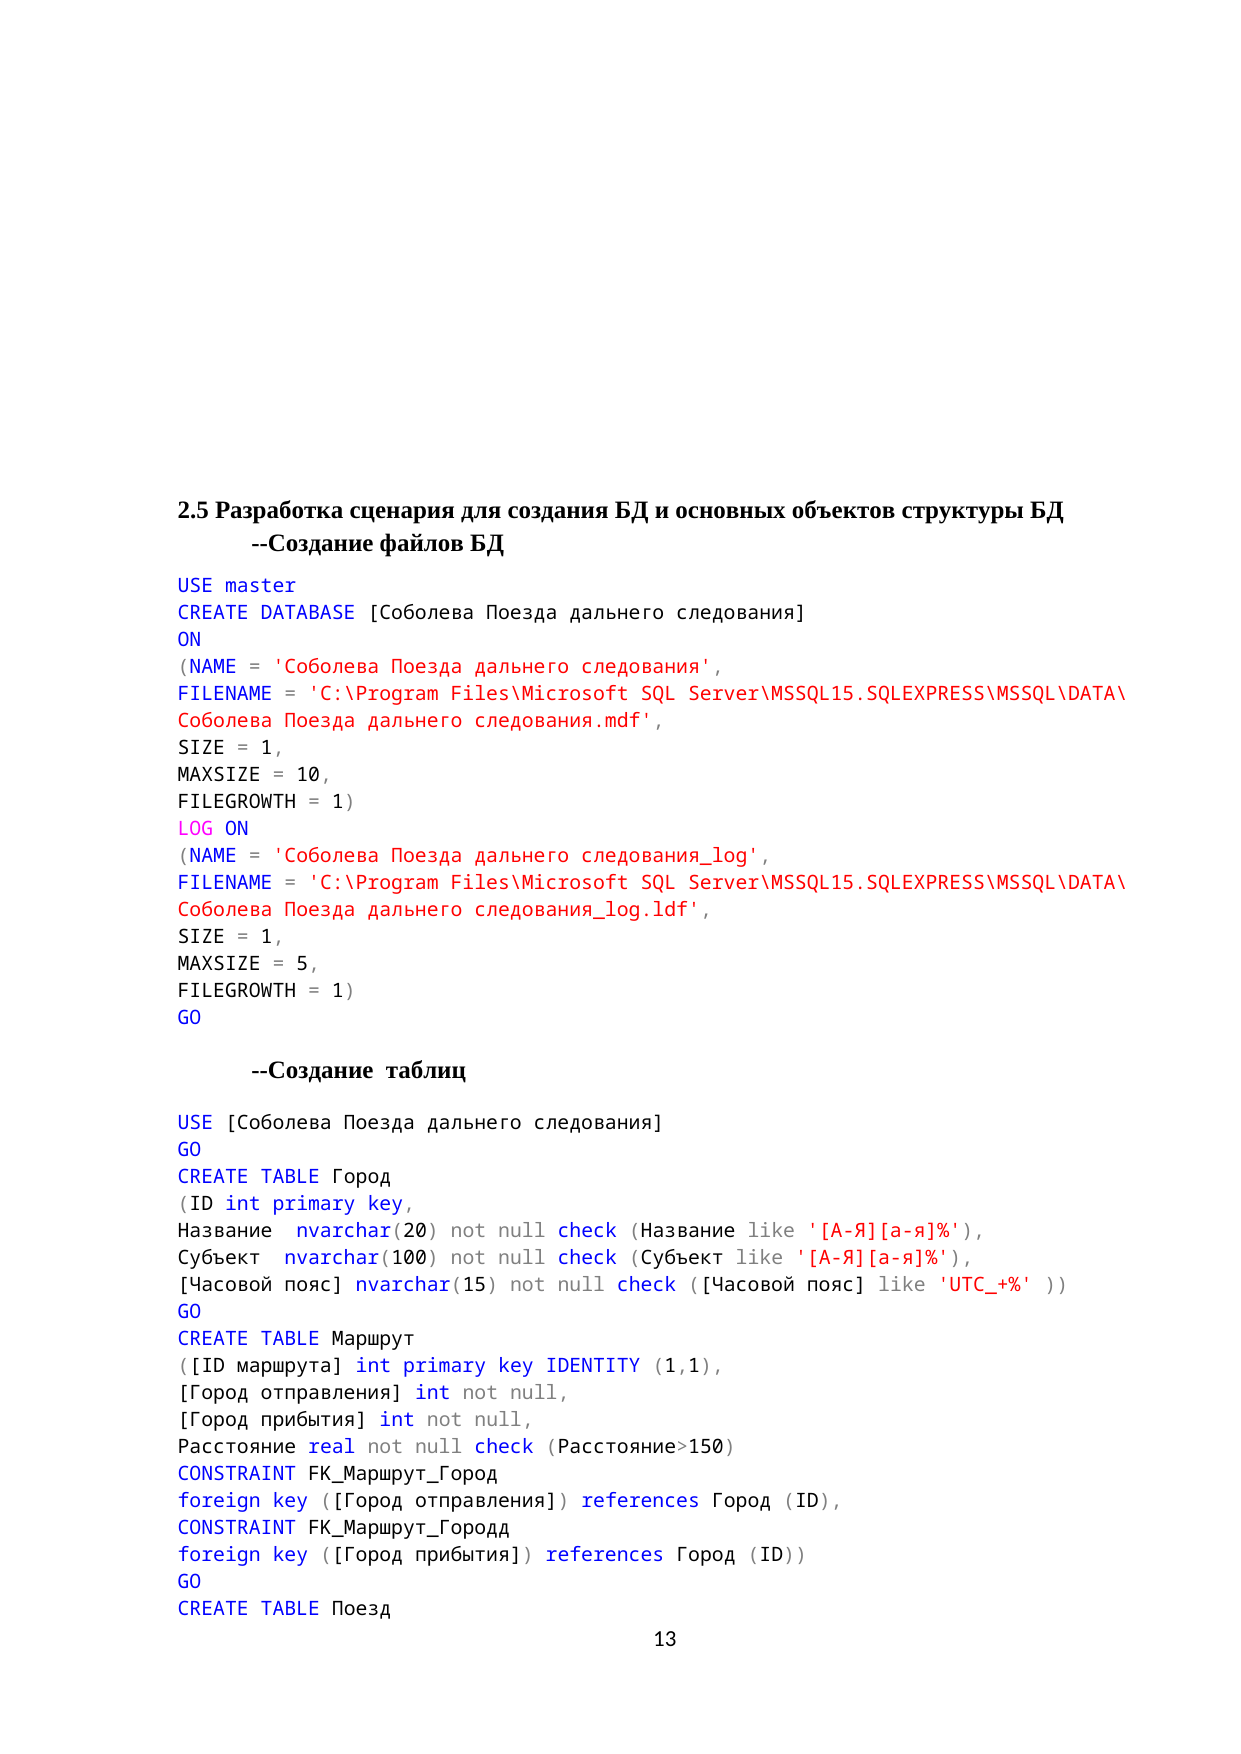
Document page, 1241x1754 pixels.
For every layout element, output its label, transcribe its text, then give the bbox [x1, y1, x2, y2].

text MAXSIZE = 10, [177, 760, 1152, 787]
text LOG ON [177, 814, 1152, 841]
text GO [177, 1297, 1152, 1324]
text (NAME = 'Соболева Поезда дальнего следования', [177, 652, 1152, 679]
subtitle 2.5 Разработка сценария для создания БД и основных объектов структуры БД [177, 495, 1152, 524]
text ON [177, 625, 1152, 652]
text USE master [177, 571, 1152, 598]
text [Часовой пояс] nvarchar(15) not null check ([Часовой пояс] like 'UTC_+%' )) [177, 1270, 1152, 1297]
text --Создание файлов БД [177, 528, 1152, 557]
text FILENAME = 'C:\Program Files\Microsoft SQL Server\MSSQL15.SQLEXPRESS\MSSQL\DATA\Соболева Поезда дальнего следования_log.ldf', [177, 868, 1152, 922]
text foreign key ([Город отправления]) references Город (ID), [177, 1486, 1152, 1513]
text CONSTRAINT FK_Маршрут_Городд [177, 1513, 1152, 1540]
text CREATE TABLE Город [177, 1162, 1152, 1189]
text SIZE = 1, [177, 922, 1152, 949]
text CREATE TABLE Маршрут [177, 1324, 1152, 1351]
text USE [Соболева Поезда дальнего следования] [177, 1108, 1152, 1136]
text (NAME = 'Соболева Поезда дальнего следования_log', [177, 841, 1152, 868]
text Название nvarchar(20) not null check (Название like '[А-Я][а-я]%'), [177, 1216, 1152, 1243]
text [Город прибытия] int not null, [177, 1405, 1152, 1432]
text Субъект nvarchar(100) not null check (Субъект like '[А-Я][а-я]%'), [177, 1243, 1152, 1270]
text FILENAME = 'C:\Program Files\Microsoft SQL Server\MSSQL15.SQLEXPRESS\MSSQL\DATA\Соболева Поезда дальнего следования.mdf', [177, 679, 1152, 733]
text GO [177, 1136, 1152, 1162]
text GO [177, 1003, 1152, 1030]
text GO [177, 1567, 1152, 1594]
text Расстояние real not null check (Расстояние>150) [177, 1432, 1152, 1459]
text ([ID маршрута] int primary key IDENTITY (1,1), [177, 1351, 1152, 1378]
text [Город отправления] int not null, [177, 1378, 1152, 1405]
text SIZE = 1, [177, 733, 1152, 760]
text FILEGROWTH = 1) [177, 787, 1152, 814]
text CREATE TABLE Поезд [177, 1594, 1152, 1621]
text CREATE DATABASE [Соболева Поезда дальнего следования] [177, 598, 1152, 625]
text CONSTRAINT FK_Маршрут_Город [177, 1459, 1152, 1486]
text --Создание таблиц [177, 1055, 1152, 1083]
text (ID int primary key, [177, 1189, 1152, 1216]
text MAXSIZE = 5, [177, 949, 1152, 976]
text FILEGROWTH = 1) [177, 976, 1152, 1003]
text foreign key ([Город прибытия]) references Город (ID)) [177, 1540, 1152, 1567]
